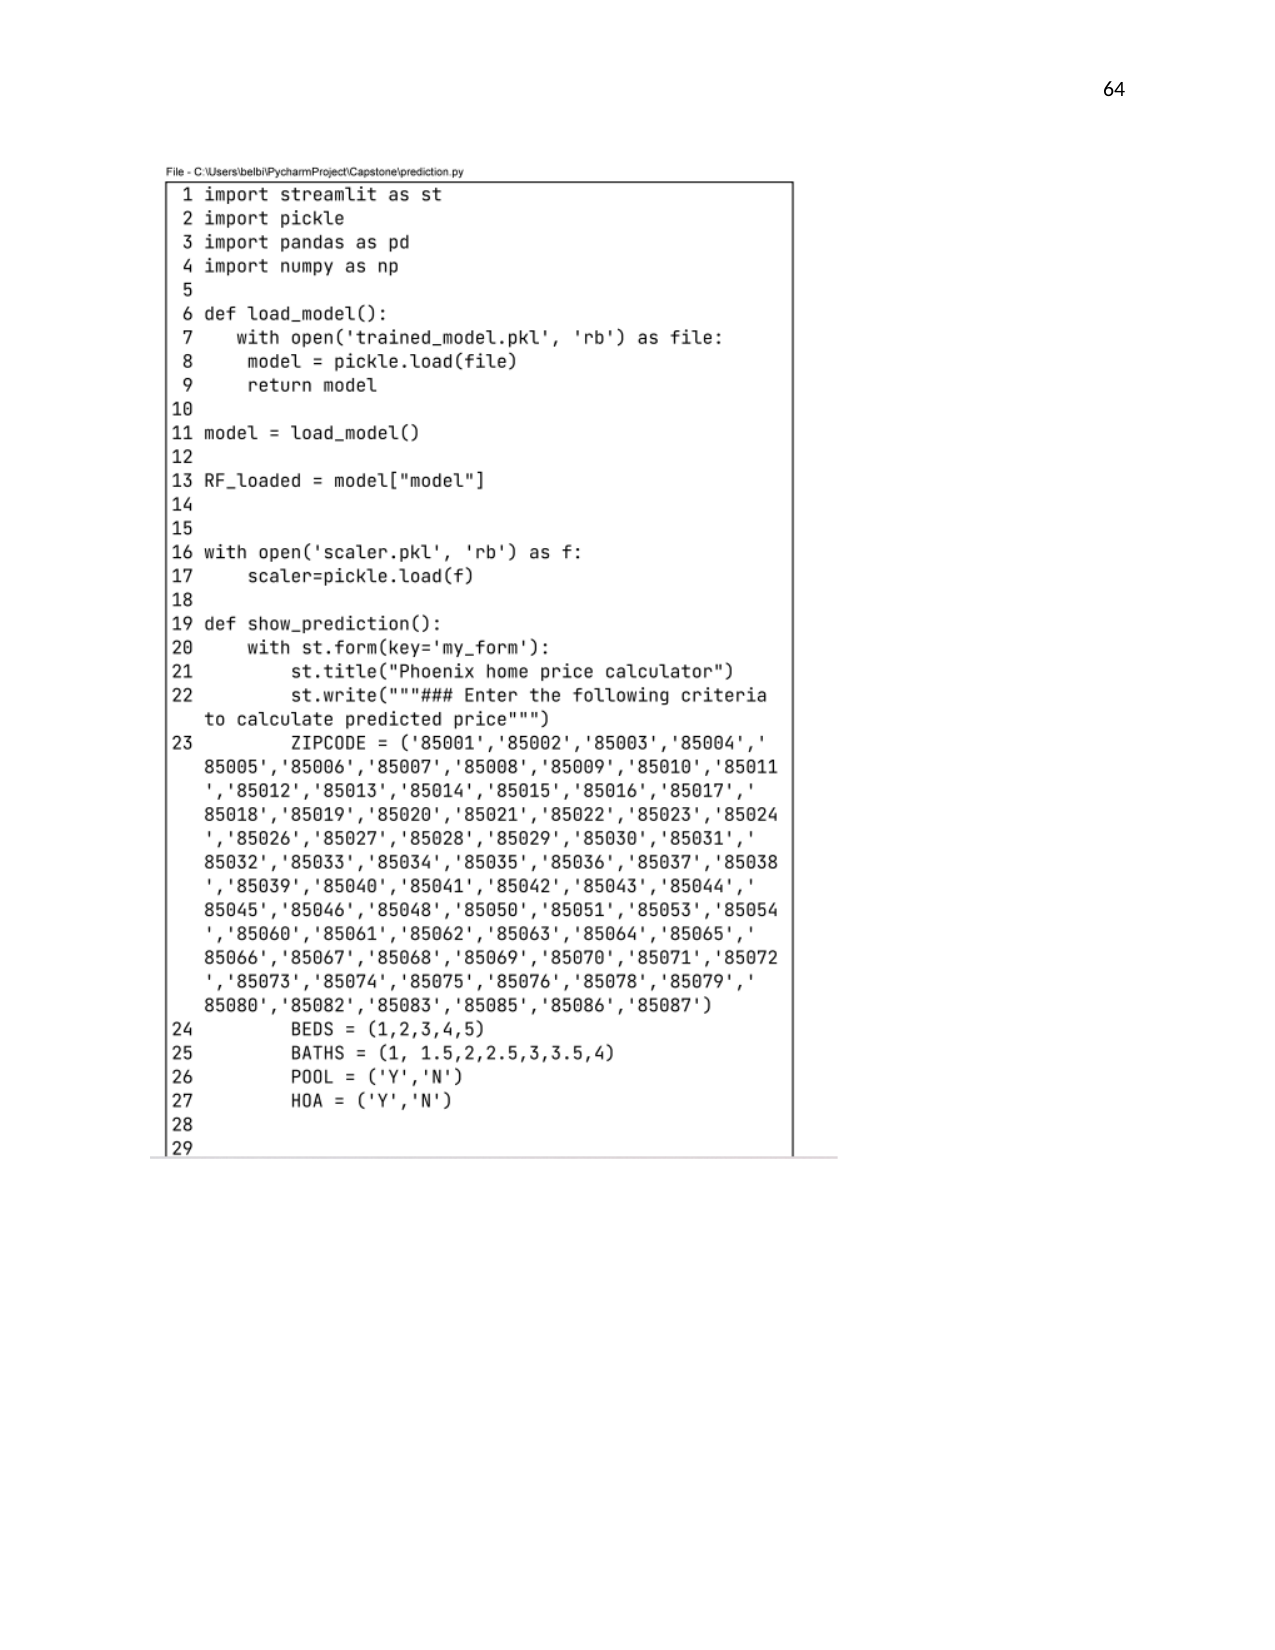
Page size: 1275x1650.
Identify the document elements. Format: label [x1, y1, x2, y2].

picture [150, 150, 838, 1159]
